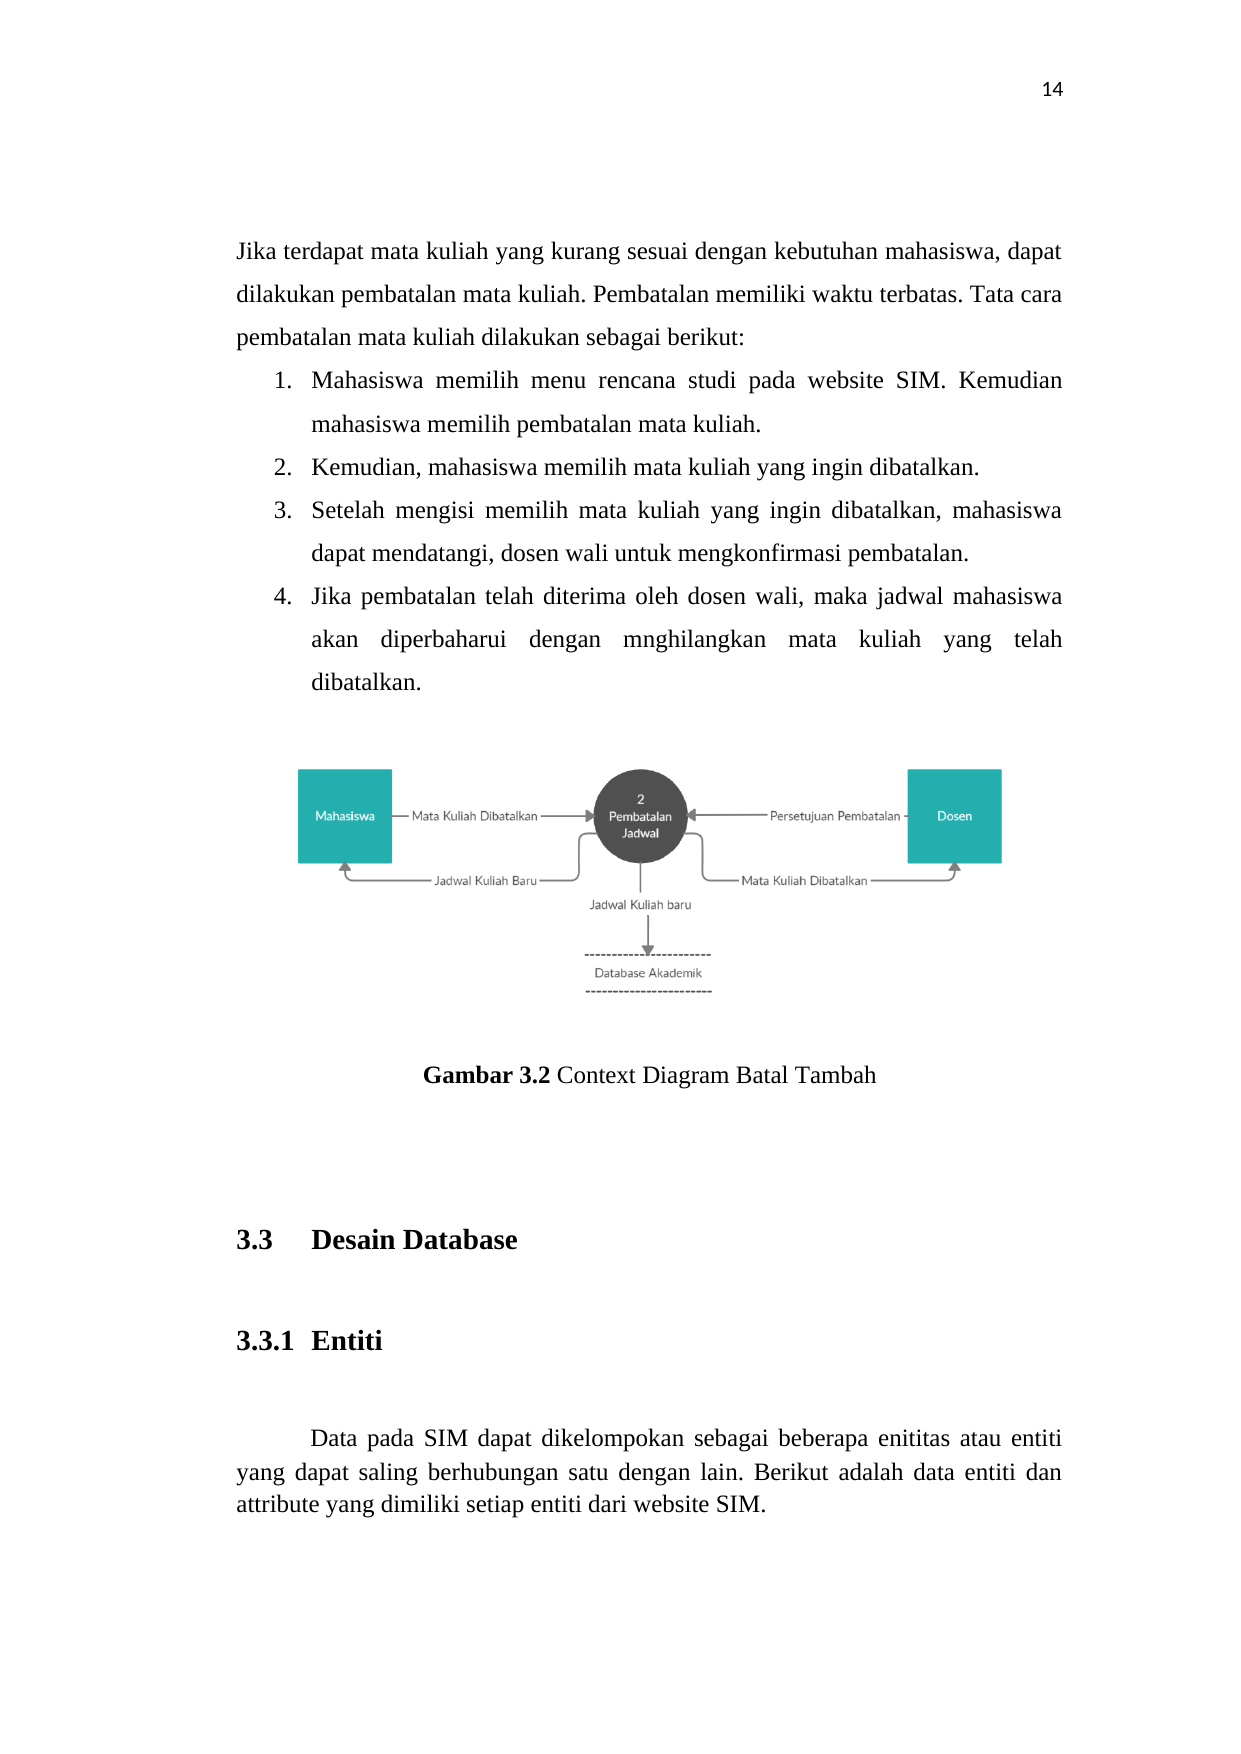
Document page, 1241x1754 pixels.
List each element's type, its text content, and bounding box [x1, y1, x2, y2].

list Jika pembatalan telah diterima oleh dosen wali, maka jadwal mahasiswa akan diperbaharui dengan mnghilangkan mata kuliah yang telah dibatalkan. [274, 581, 1063, 696]
list Kemudian, mahasiswa memilih mata kuliah yang ingin dibatalkan. [274, 452, 1063, 481]
picture [280, 751, 1015, 1008]
text Jika terdapat mata kuliah yang kurang sesuai dengan kebutuhan mahasiswa, dapat dilakukan pembatalan mata kuliah. Pembatalan memiliki waktu terbatas. Tata cara pembatalan mata kuliah dilakukan sebagai berikut: [236, 236, 1063, 351]
list Mahasiswa memilih menu rencana studi pada website SIM. Kemudian mahasiswa memilih pembatalan mata kuliah. [274, 366, 1063, 437]
text 3.3 Desain Database [236, 1222, 1063, 1256]
text Data pada SIM dapat dikelompokan sebagai beberapa enititas atau entiti yang dapat saling berhubungan satu dengan lain. Berikut adalah data entiti dan attribute yang dimiliki setiap entiti dari website SIM. [236, 1423, 1063, 1518]
list Setelah mengisi memilih mata kuliah yang ingin dibatalkan, mahasiswa dapat mendatangi, dosen wali untuk mengkonfirmasi pembatalan. [274, 495, 1063, 567]
text 3.3.1 Entiti [236, 1323, 1063, 1356]
